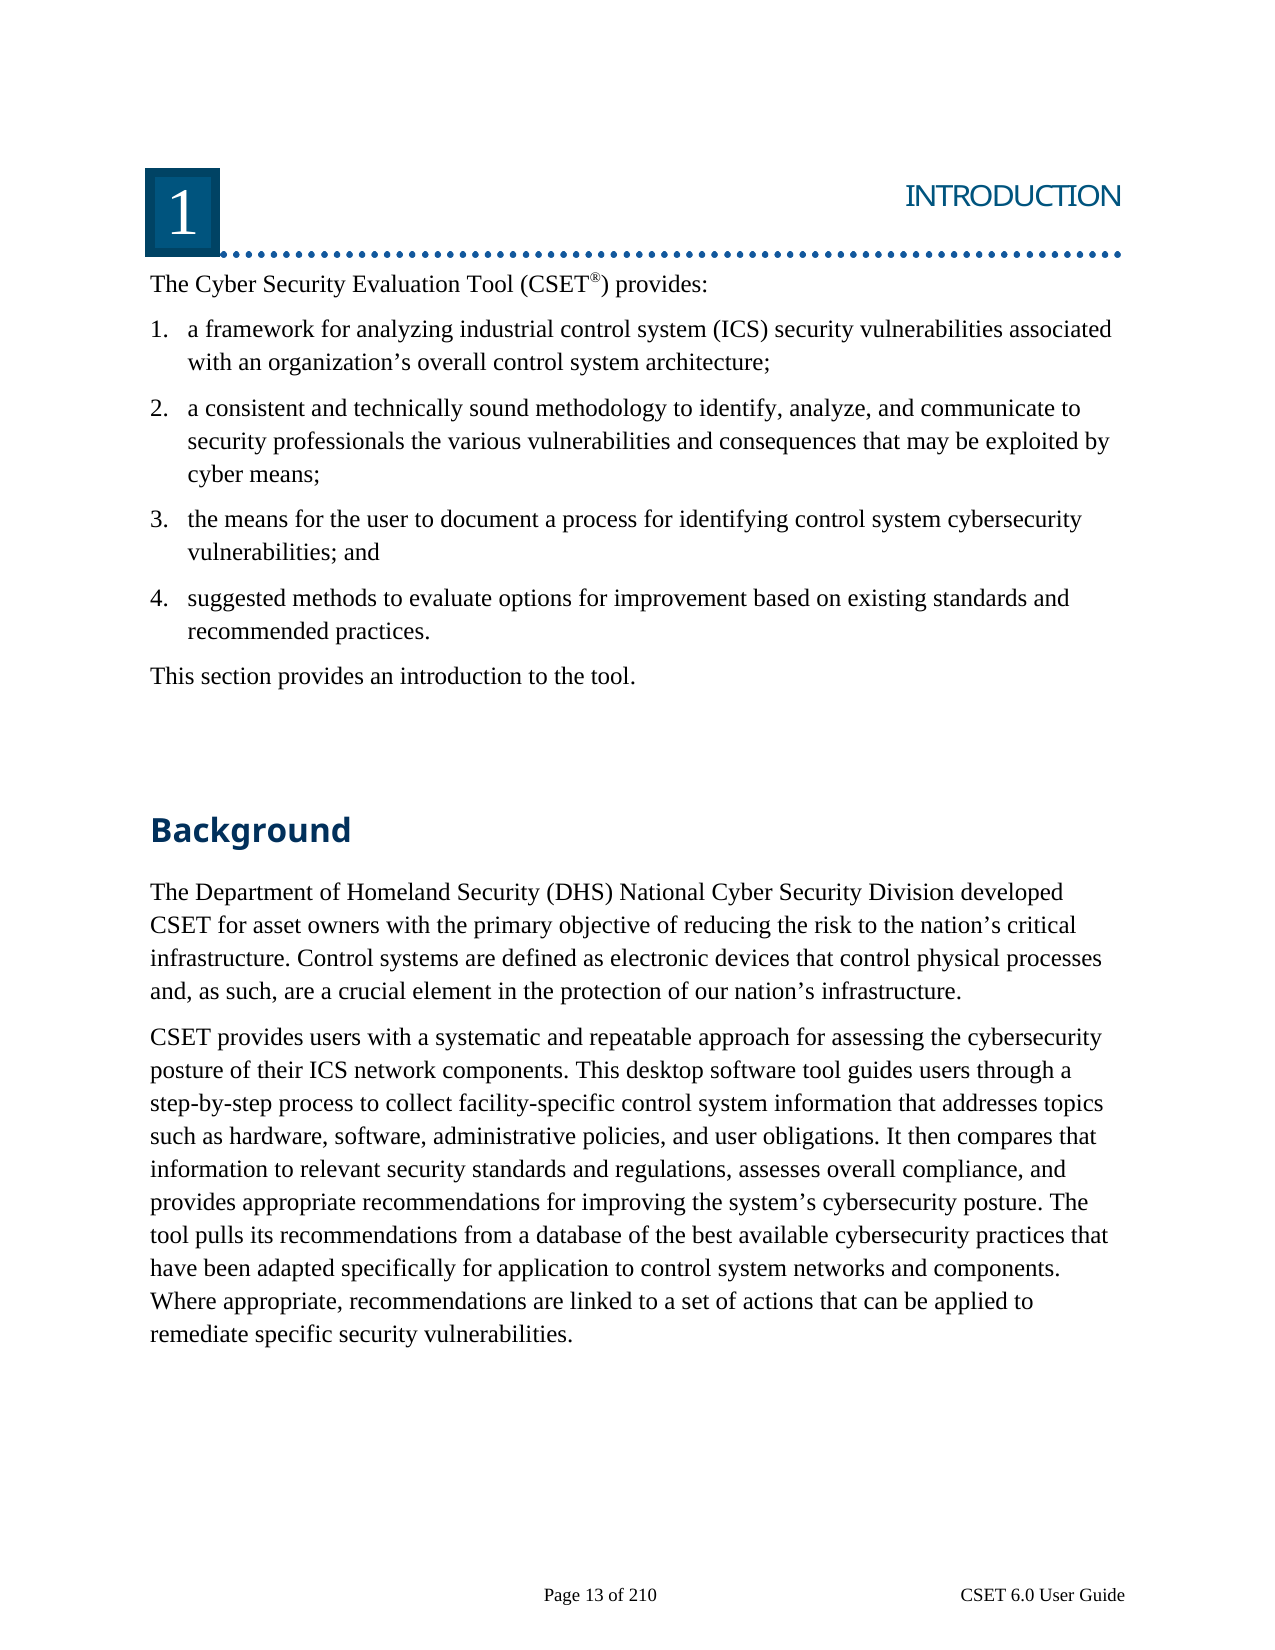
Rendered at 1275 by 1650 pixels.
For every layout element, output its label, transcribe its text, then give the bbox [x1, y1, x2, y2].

title 1)Introduction [150, 175, 1125, 215]
text The Cyber Security Evaluation Tool (CSET®) provides: [150, 269, 1125, 297]
list the means for the user to document a process for identifying control system cybersecurity vulnerabilities; and [150, 504, 1125, 566]
list a consistent and technically sound methodology to identify, analyze, and communicate to security professionals the various vulnerabilities and consequences that may be exploited by cyber means; [150, 393, 1125, 487]
text This section provides an introduction to the tool. [150, 661, 1125, 690]
list a framework for analyzing industrial control system (ICS) security vulnerabilities associated with an organization’s overall control system architecture; [150, 314, 1125, 376]
list suggested methods to evaluate options for improvement based on existing standards and recommended practices. [150, 583, 1125, 644]
text CSET provides users with a systematic and repeatable approach for assessing the cybersecurity posture of their ICS network components. This desktop software tool guides users through a step-by-step process to collect facility-specific control system information that addresses topics such as hardware, software, administrative policies, and user obligations. It then compares that information to relevant security standards and regulations, assesses overall compliance, and provides appropriate recommendations for improving the system’s cybersecurity posture. The tool pulls its recommendations from a database of the best available cybersecurity practices that have been adapted specifically for application to control system networks and components. Where appropriate, recommendations are linked to a set of actions that can be applied to remediate specific security vulnerabilities. [150, 1022, 1125, 1348]
text The Department of Homeland Security (DHS) National Cyber Security Division developed CSET for asset owners with the primary objective of reducing the risk to the nation’s critical infrastructure. Control systems are defined as electronic devices that control physical processes and, as such, are a crucial element in the protection of our nation’s infrastructure. [150, 877, 1125, 1005]
subtitle Background [150, 807, 1125, 852]
picture [221, 251, 1125, 258]
